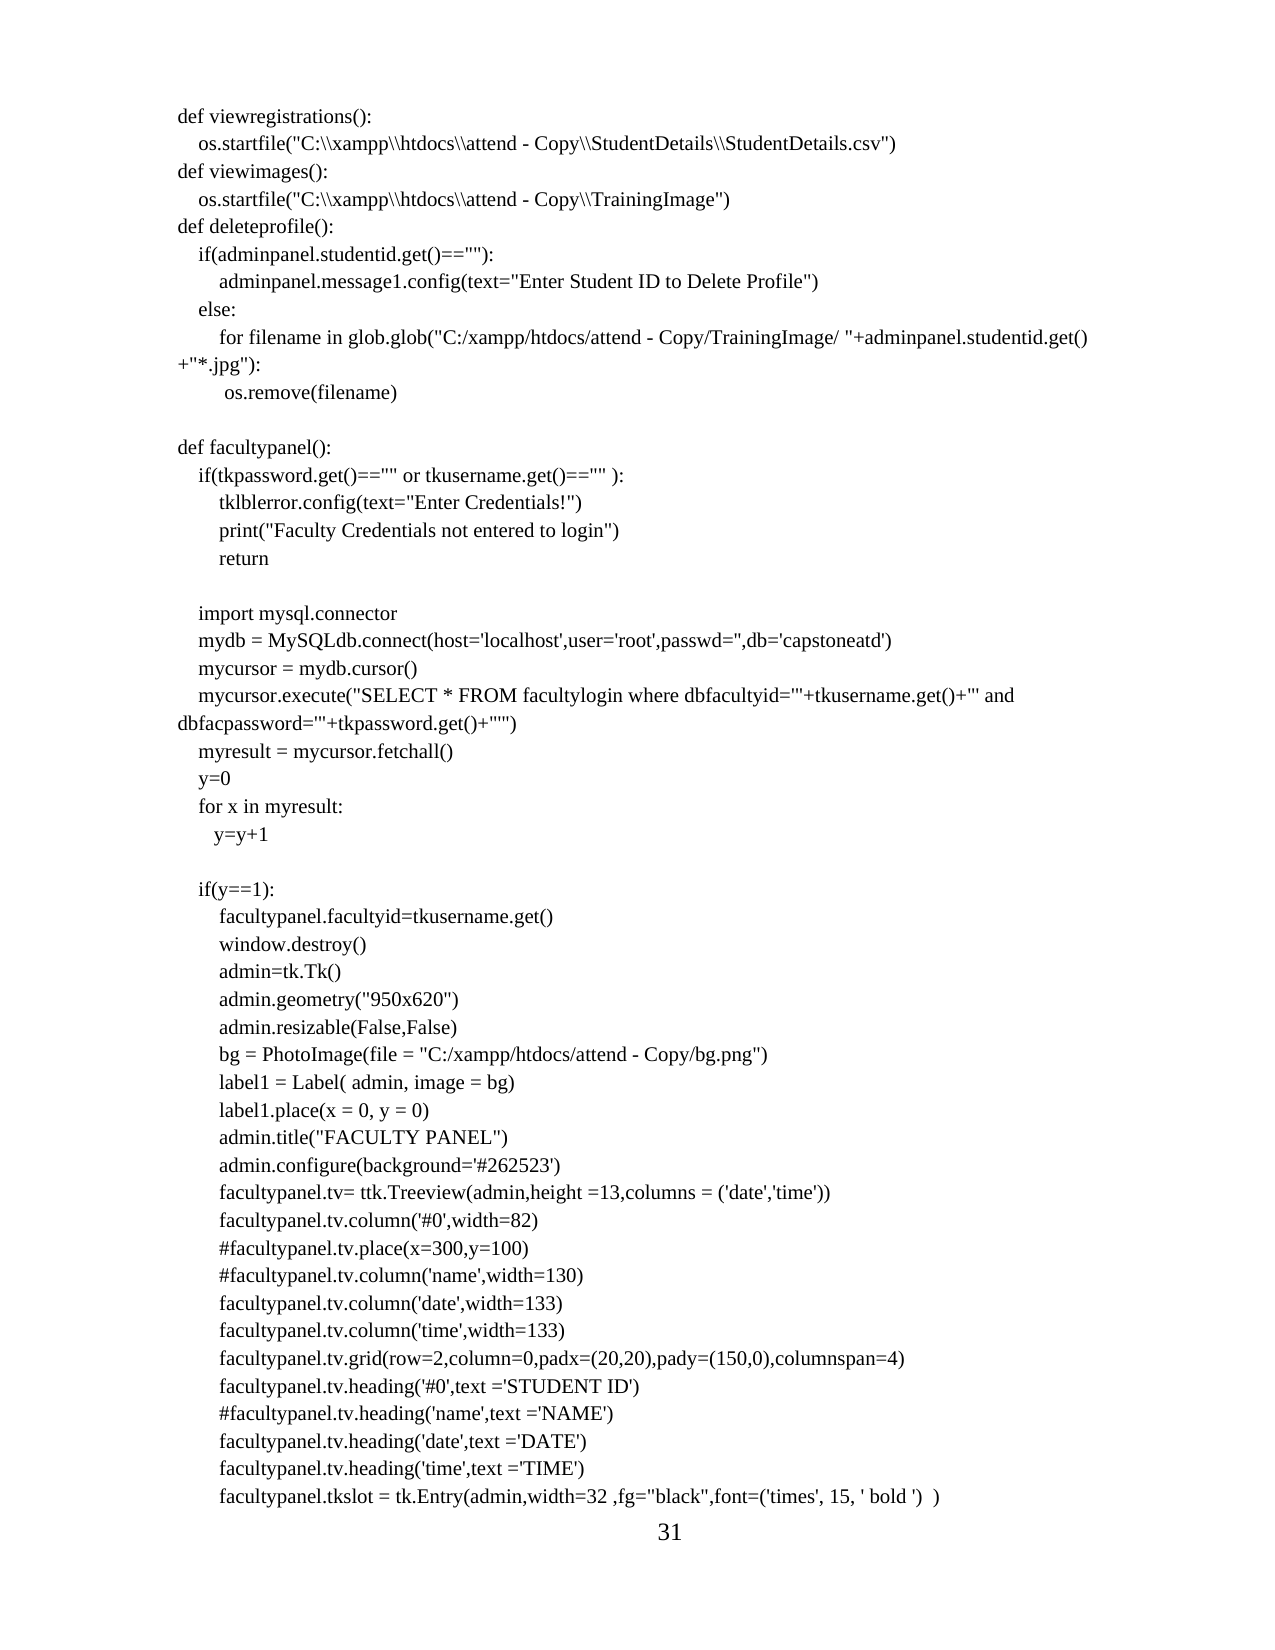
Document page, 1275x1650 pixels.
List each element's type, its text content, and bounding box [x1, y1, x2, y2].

text os.startfile("C:\\xampp\\htdocs\\attend - Copy\\TrainingImage") [177, 187, 1162, 211]
text #facultypanel.tv.place(x=300,y=100) [177, 1236, 1162, 1259]
text bg = PhotoImage(file = "C:/xampp/htdocs/attend - Copy/bg.png") [177, 1042, 1162, 1066]
text facultypanel.tv.heading('time',text ='TIME') [177, 1456, 1162, 1480]
text facultypanel.tv= ttk.Treeview(admin,height =13,columns = ('date','time')) [177, 1180, 1162, 1204]
text facultypanel.tkslot = tk.Entry(admin,width=32 ,fg="black",font=('times', 15, ' bold ') ) [177, 1484, 1162, 1508]
text myresult = mycursor.fetchall() [177, 739, 1162, 763]
text if(y==1): [177, 877, 1162, 901]
text tklblerror.config(text="Enter Credentials!") [177, 490, 1162, 514]
text window.destroy() [177, 932, 1162, 956]
text admin.configure(background='#262523') [177, 1153, 1162, 1177]
text os.remove(filename) [177, 380, 1162, 404]
text adminpanel.message1.config(text="Enter Student ID to Delete Profile") [177, 269, 1162, 293]
text facultypanel.facultyid=tkusername.get() [177, 904, 1162, 928]
text os.startfile("C:\\xampp\\htdocs\\attend - Copy\\StudentDetails\\StudentDetails.csv") [177, 131, 1162, 155]
text y=0 [177, 766, 1162, 790]
text facultypanel.tv.column('date',width=133) [177, 1291, 1162, 1315]
text admin.resizable(False,False) [177, 1015, 1162, 1039]
text mycursor.execute("SELECT * FROM facultylogin where dbfacultyid='"+tkusername.get()+"' and dbfacpassword='"+tkpassword.get()+"'") [177, 683, 1162, 735]
text def deleteprofile(): [177, 214, 1162, 238]
text if(adminpanel.studentid.get()==""): [177, 242, 1162, 266]
text return [177, 545, 1162, 569]
text def facultypanel(): [177, 435, 1162, 459]
text import mysql.connector [177, 601, 1162, 625]
text def viewregistrations(): [177, 104, 1162, 128]
text def viewimages(): [177, 159, 1162, 183]
text admin.geometry("950x620") [177, 987, 1162, 1011]
text mydb = MySQLdb.connect(host='localhost',user='root',passwd='',db='capstoneatd') [177, 628, 1162, 652]
text label1 = Label( admin, image = bg) [177, 1070, 1162, 1094]
text admin.title("FACULTY PANEL") [177, 1125, 1162, 1149]
text label1.place(x = 0, y = 0) [177, 1097, 1162, 1122]
text for filename in glob.glob("C:/xampp/htdocs/attend - Copy/TrainingImage/ "+adminpanel.studentid.get()+"*.jpg"): [177, 324, 1162, 376]
text mycursor = mydb.cursor() [177, 656, 1162, 680]
text if(tkpassword.get()=="" or tkusername.get()=="" ): [177, 463, 1162, 487]
text #facultypanel.tv.column('name',width=130) [177, 1263, 1162, 1287]
text facultypanel.tv.heading('date',text ='DATE') [177, 1429, 1162, 1453]
text facultypanel.tv.column('#0',width=82) [177, 1208, 1162, 1232]
text for x in myresult: [177, 794, 1162, 818]
text print("Faculty Credentials not entered to login") [177, 518, 1162, 542]
text else: [177, 297, 1162, 321]
text facultypanel.tv.grid(row=2,column=0,padx=(20,20),pady=(150,0),columnspan=4) [177, 1346, 1162, 1370]
text #facultypanel.tv.heading('name',text ='NAME') [177, 1401, 1162, 1425]
text admin=tk.Tk() [177, 959, 1162, 983]
text facultypanel.tv.heading('#0',text ='STUDENT ID') [177, 1373, 1162, 1398]
text facultypanel.tv.column('time',width=133) [177, 1318, 1162, 1342]
text y=y+1 [177, 821, 1162, 846]
